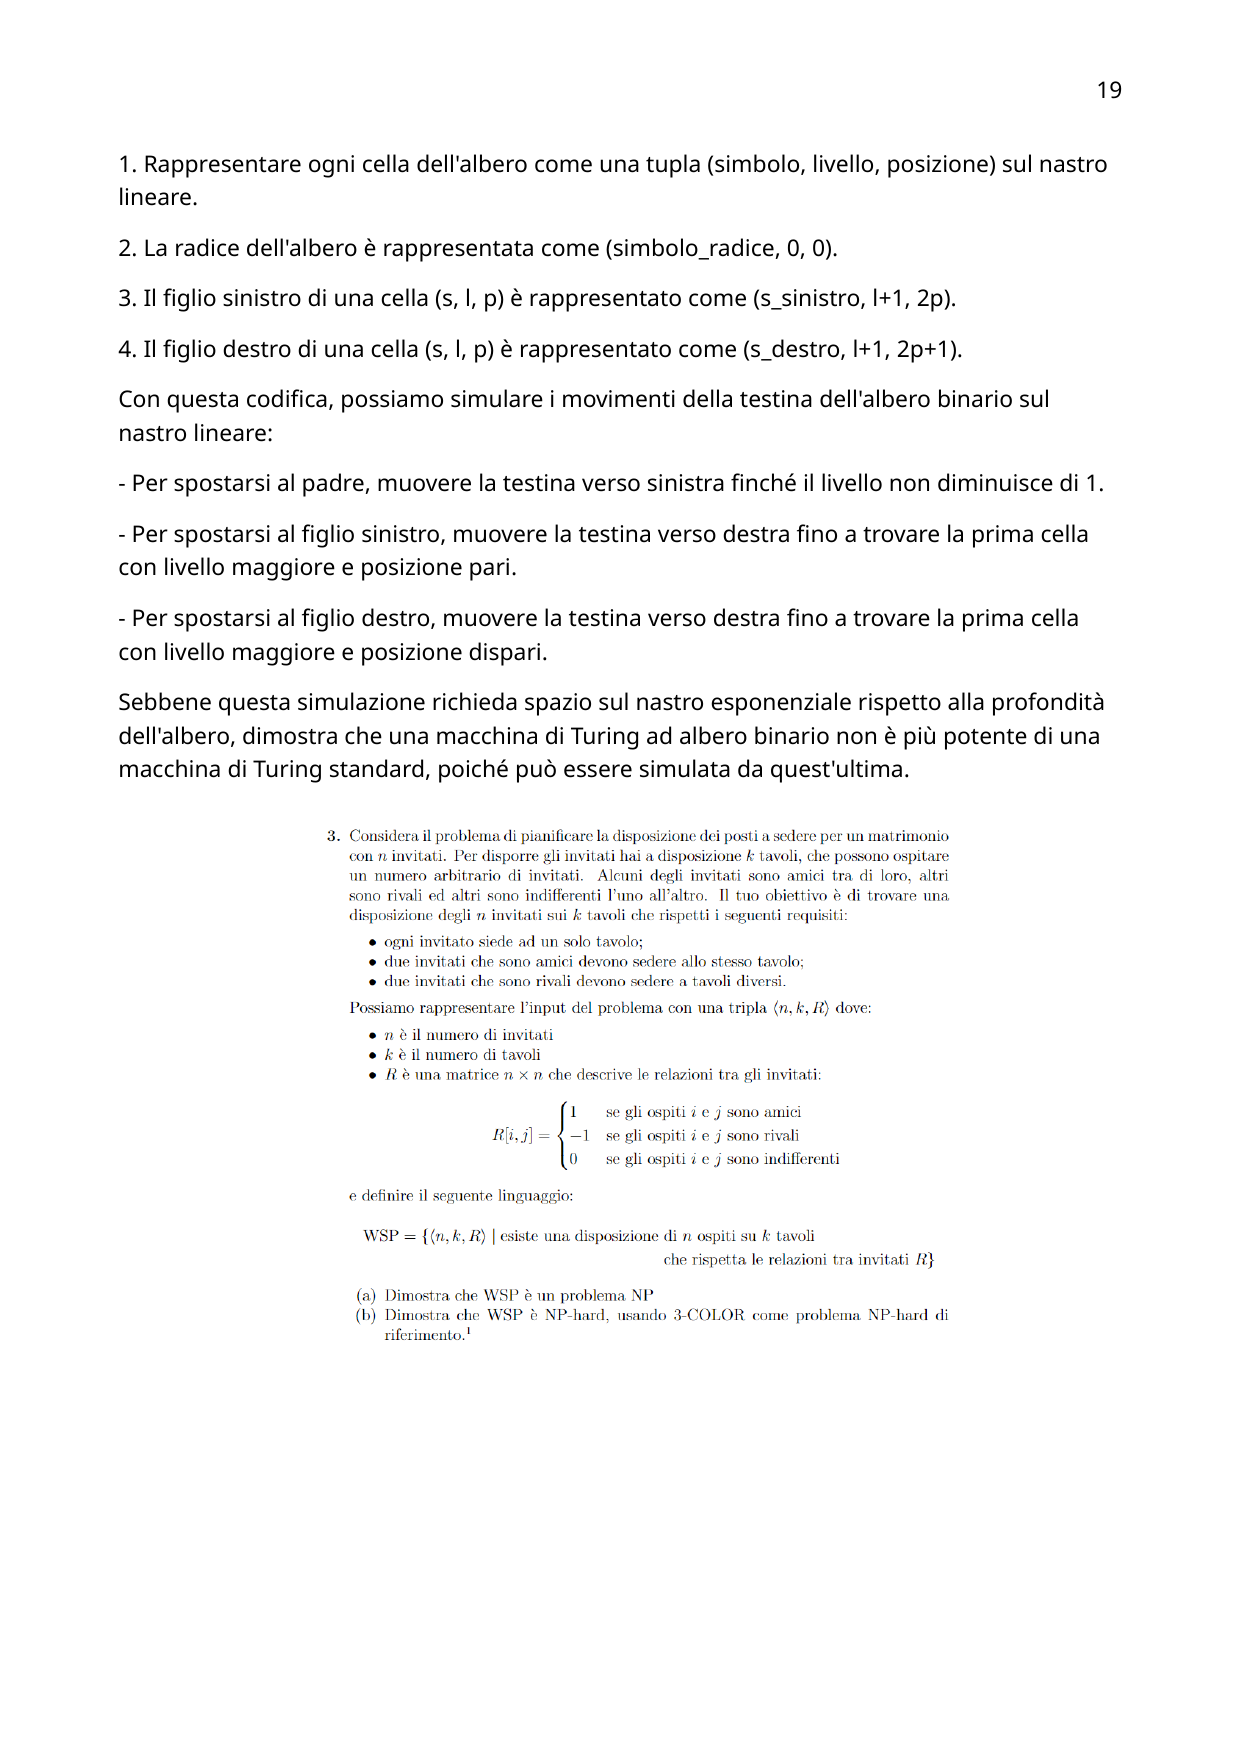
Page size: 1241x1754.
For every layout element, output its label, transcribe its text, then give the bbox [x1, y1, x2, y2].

text Con questa codifica, possiamo simulare i movimenti della testina dell'albero binario sul nastro lineare: [118, 383, 1122, 448]
picture [321, 820, 977, 1347]
text 4. Il figlio destro di una cella (s, l, p) è rappresentato come (s_destro, l+1, 2p+1). [118, 333, 1122, 364]
text Sebbene questa simulazione richieda spazio sul nastro esponenziale rispetto alla profondità dell'albero, dimostra che una macchina di Turing ad albero binario non è più potente di una macchina di Turing standard, poiché può essere simulata da quest'ultima. [118, 686, 1122, 785]
text - Per spostarsi al figlio sinistro, muovere la testina verso destra fino a trovare la prima cella con livello maggiore e posizione pari. [118, 518, 1122, 583]
text 1. Rappresentare ogni cella dell'albero come una tupla (simbolo, livello, posizione) sul nastro lineare. [118, 148, 1122, 213]
text - Per spostarsi al figlio destro, muovere la testina verso destra fino a trovare la prima cella con livello maggiore e posizione dispari. [118, 602, 1122, 667]
text 3. Il figlio sinistro di una cella (s, l, p) è rappresentato come (s_sinistro, l+1, 2p). [118, 282, 1122, 313]
text 2. La radice dell'albero è rappresentata come (simbolo_radice, 0, 0). [118, 232, 1122, 263]
text - Per spostarsi al padre, muovere la testina verso sinistra finché il livello non diminuisce di 1. [118, 467, 1122, 498]
